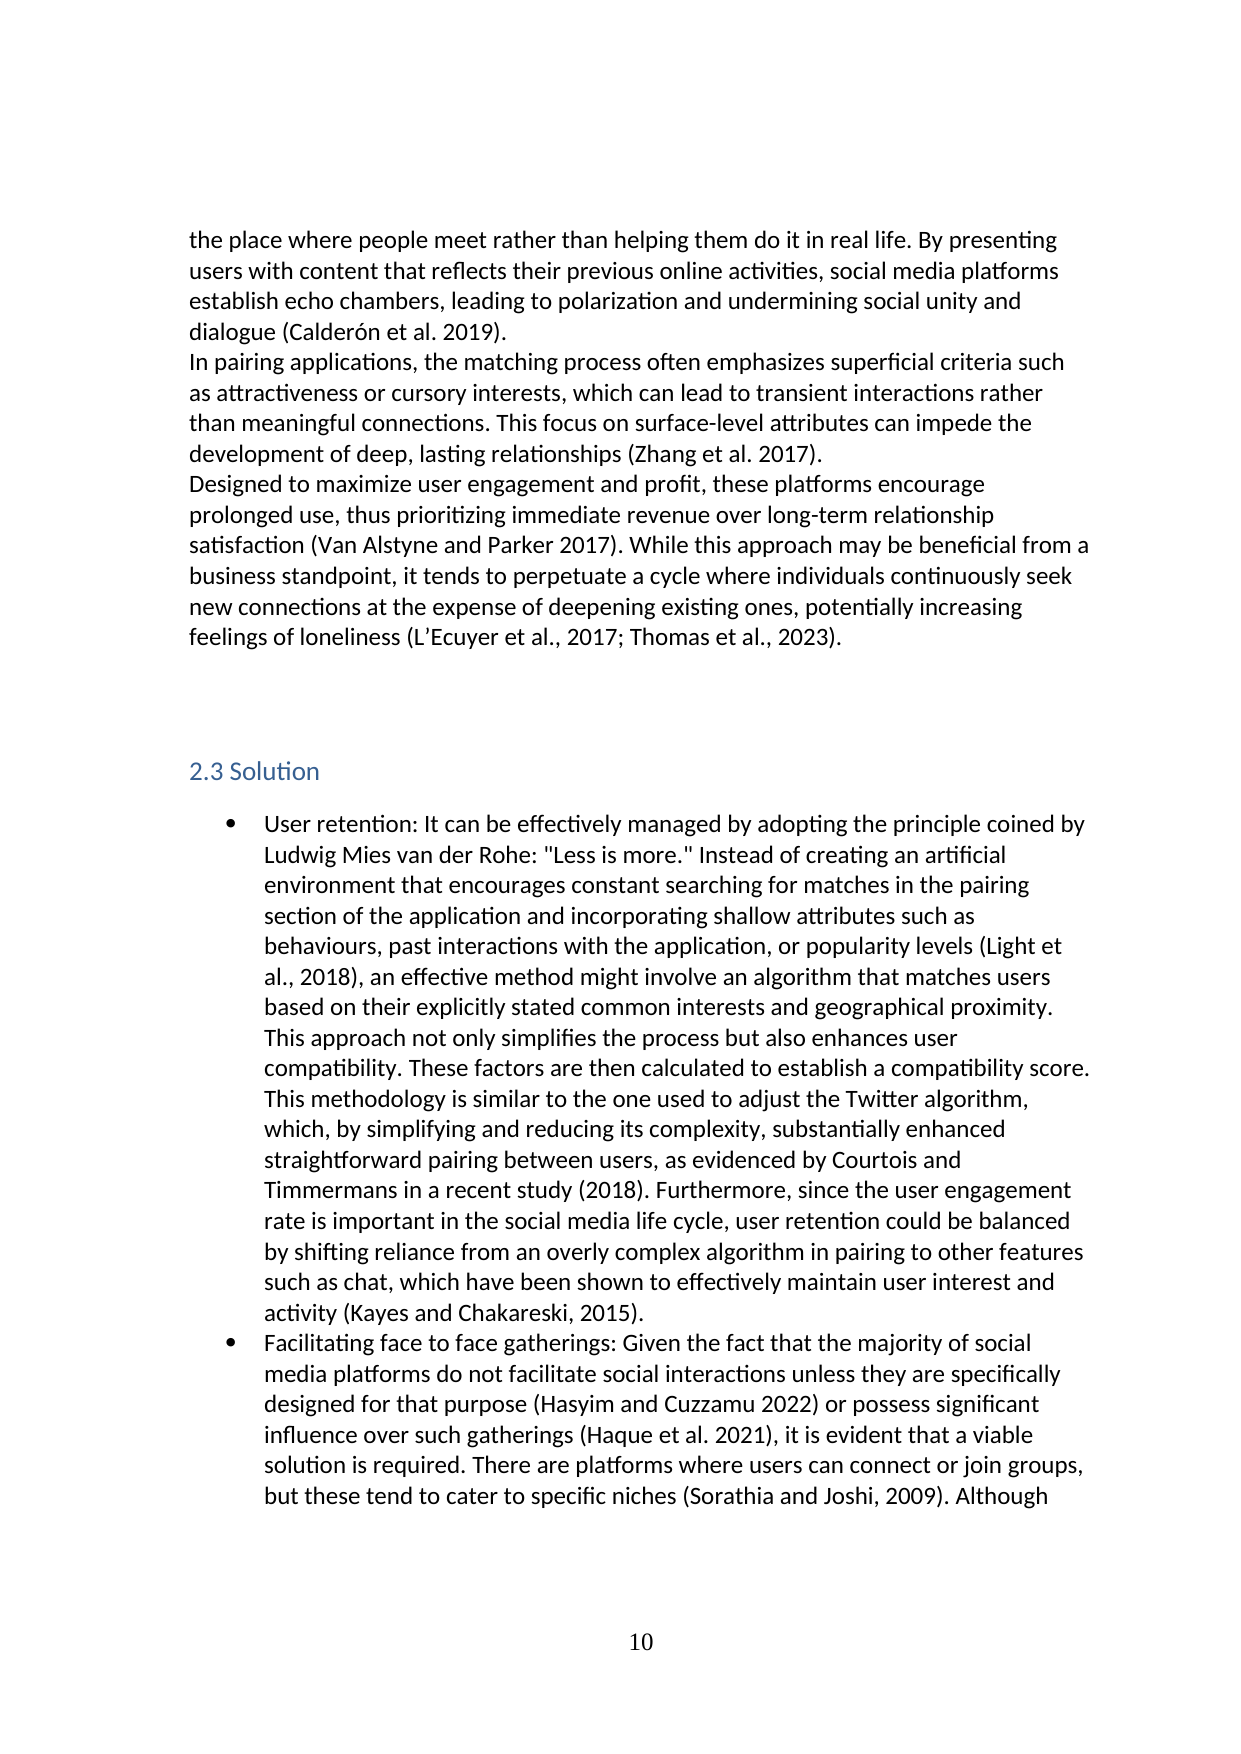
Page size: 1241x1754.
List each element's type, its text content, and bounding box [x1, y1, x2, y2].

text In pairing applications, the matching process often emphasizes superficial criteria such as attractiveness or cursory interests, which can lead to transient interactions rather than meaningful connections. This focus on surface-level attributes can impede the development of deep, lasting relationships (Zhang et al. 2017). [189, 347, 1092, 469]
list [226, 1327, 1092, 1510]
text Designed to maximize user engagement and profit, these platforms encourage prolonged use, thus prioritizing immediate revenue over long-term relationship satisfaction (Van Alstyne and Parker 2017). While this approach may be beneficial from a business standpoint, it tends to perpetuate a cycle where individuals continuously seek new connections at the expense of deepening existing ones, potentially increasing feelings of loneliness (L’Ecuyer et al., 2017; Thomas et al., 2023). [189, 469, 1092, 652]
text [189, 224, 1092, 347]
list User retention: It can be effectively managed by adopting the principle coined by Ludwig Mies van der Rohe: "Less is more." Instead of creating an artificial environment that encourages constant searching for matches in the pairing section of the application and incorporating shallow attributes such as behaviours, past interactions with the application, or popularity levels (Light et al., 2018), an effective method might involve an algorithm that matches users based on their explicitly stated common interests and geographical proximity. This approach not only simplifies the process but also enhances user compatibility. These factors are then calculated to establish a compatibility score. This methodology is similar to the one used to adjust the Twitter algorithm, which, by simplifying and reducing its complexity, substantially enhanced straightforward pairing between users, as evidenced by Courtois and Timmermans in a recent study (2018). Furthermore, since the user engagement rate is important in the social media life cycle, user retention could be balanced by shifting reliance from an overly complex algorithm in pairing to other features such as chat, which have been shown to effectively maintain user interest and activity (Kayes and Chakareski, 2015). [226, 808, 1092, 1327]
text 2.3 Solution [189, 754, 1092, 787]
